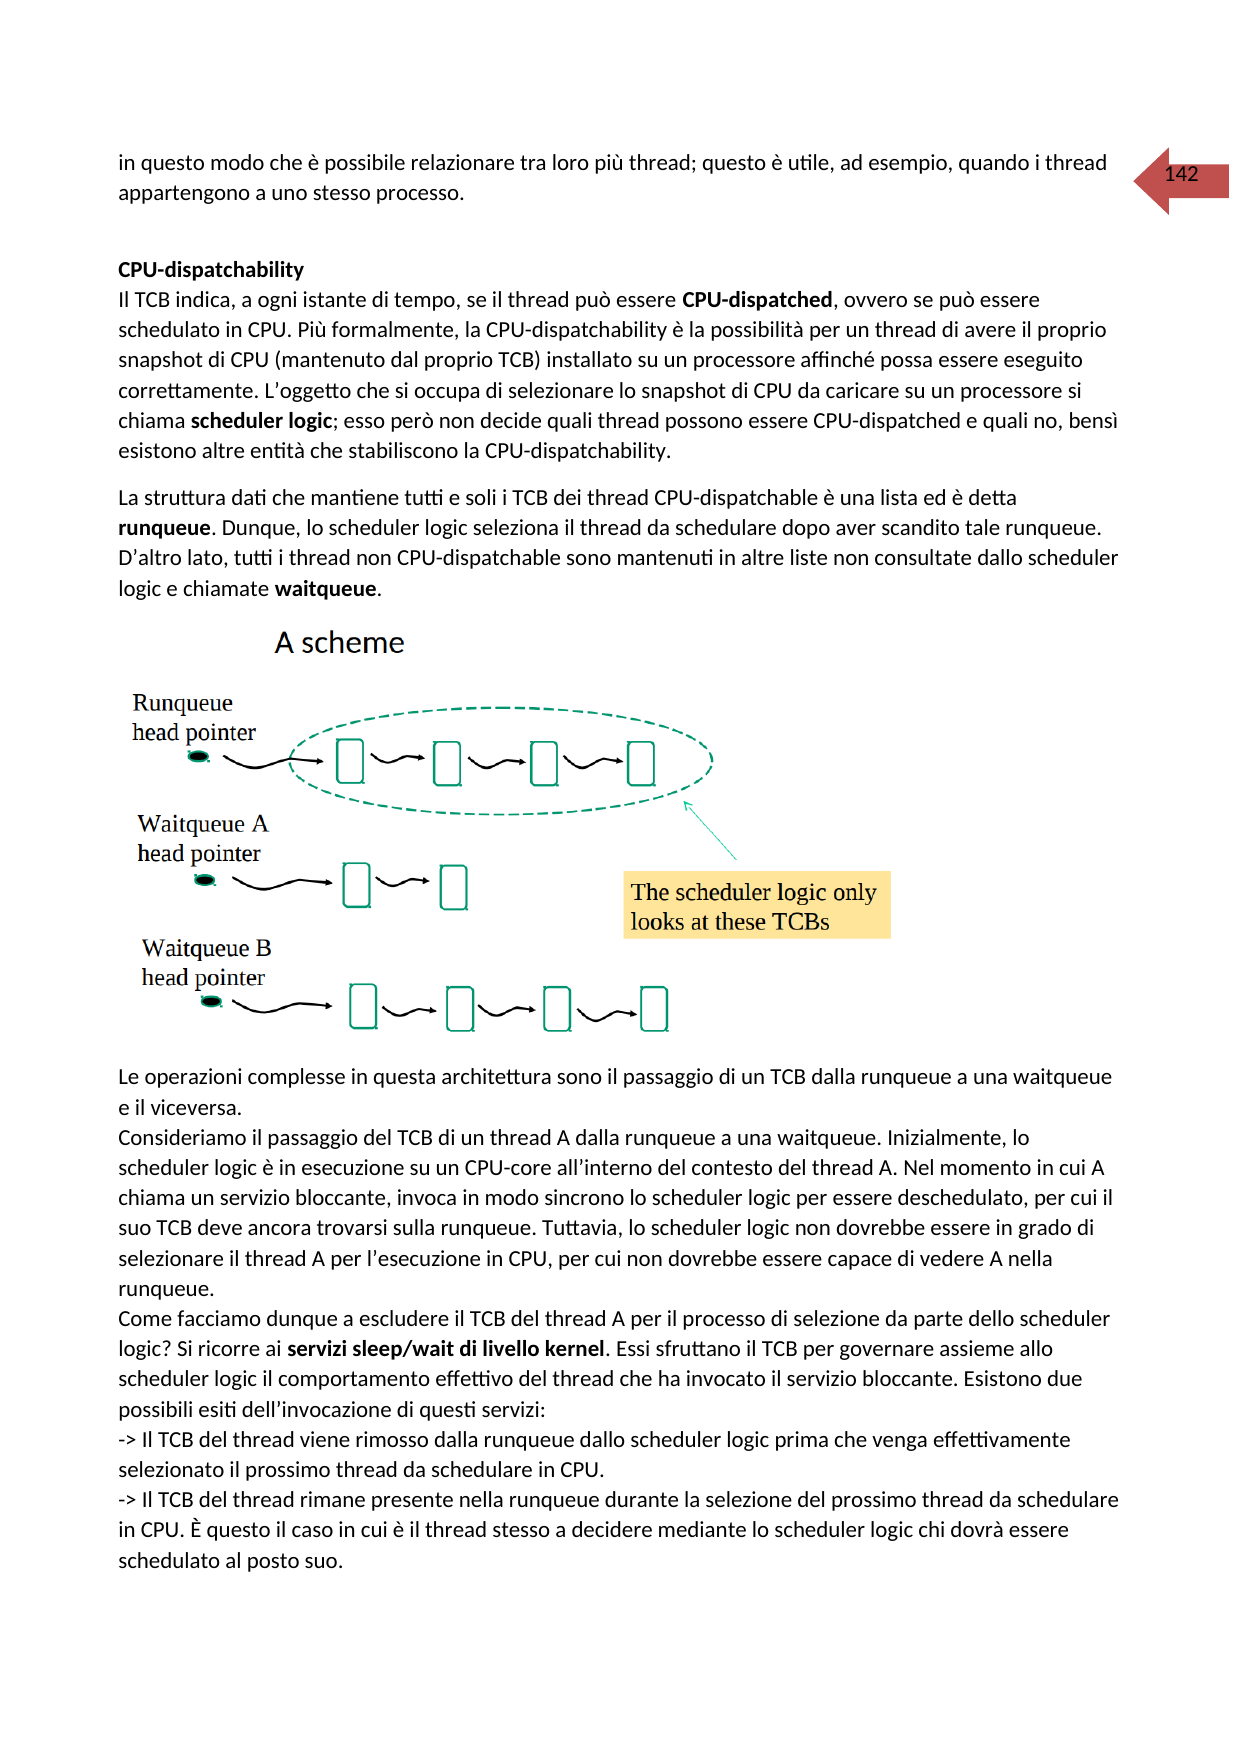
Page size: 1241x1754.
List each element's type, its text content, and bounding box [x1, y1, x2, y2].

text La struttura dati che mantiene tutti e soli i TCB dei thread CPU-dispatchable è una lista ed è detta runqueue. Dunque, lo scheduler logic seleziona il thread da schedulare dopo aver scandito tale runqueue. D’altro lato, tutti i thread non CPU-dispatchable sono mantenuti in altre liste non consultate dallo scheduler logic e chiamate waitqueue. [118, 483, 1122, 602]
text CPU-dispatchability Il TCB indica, a ogni istante di tempo, se il thread può essere CPU-dispatched, ovvero se può essere schedulato in CPU. Più formalmente, la CPU-dispatchability è la possibilità per un thread di avere il proprio snapshot di CPU (mantenuto dal proprio TCB) installato su un processore affinché possa essere eseguito correttamente. L’oggetto che si occupa di selezionare lo snapshot di CPU da caricare su un processore si chiama scheduler logic; esso però non decide quali thread possono essere CPU-dispatched e quali no, bensì esistono altre entità che stabiliscono la CPU-dispatchability. [118, 225, 1122, 464]
picture [118, 620, 900, 1044]
text Le operazioni complesse in questa architettura sono il passaggio di un TCB dalla runqueue a una waitqueue e il viceversa. Consideriamo il passaggio del TCB di un thread A dalla runqueue a una waitqueue. Inizialmente, lo scheduler logic è in esecuzione su un CPU-core all’interno del contesto del thread A. Nel momento in cui A chiama un servizio bloccante, invoca in modo sincrono lo scheduler logic per essere deschedulato, per cui il suo TCB deve ancora trovarsi sulla runqueue. Tuttavia, lo scheduler logic non dovrebbe essere in grado di selezionare il thread A per l’esecuzione in CPU, per cui non dovrebbe essere capace di vedere A nella runqueue. Come facciamo dunque a escludere il TCB del thread A per il processo di selezione da parte dello scheduler logic? Si ricorre ai servizi sleep/wait di livello kernel. Essi sfruttano il TCB per governare assieme allo scheduler logic il comportamento effettivo del thread che ha invocato il servizio bloccante. Esistono due possibili esiti dell’invocazione di questi servizi: -> Il TCB del thread viene rimosso dalla runqueue dallo scheduler logic prima che venga effettivamente selezionato il prossimo thread da schedulare in CPU. -> Il TCB del thread rimane presente nella runqueue durante la selezione del prossimo thread da schedulare in CPU. È questo il caso in cui è il thread stesso a decidere mediante lo scheduler logic chi dovrà essere schedulato al posto suo. [118, 1062, 1122, 1574]
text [118, 148, 1122, 206]
